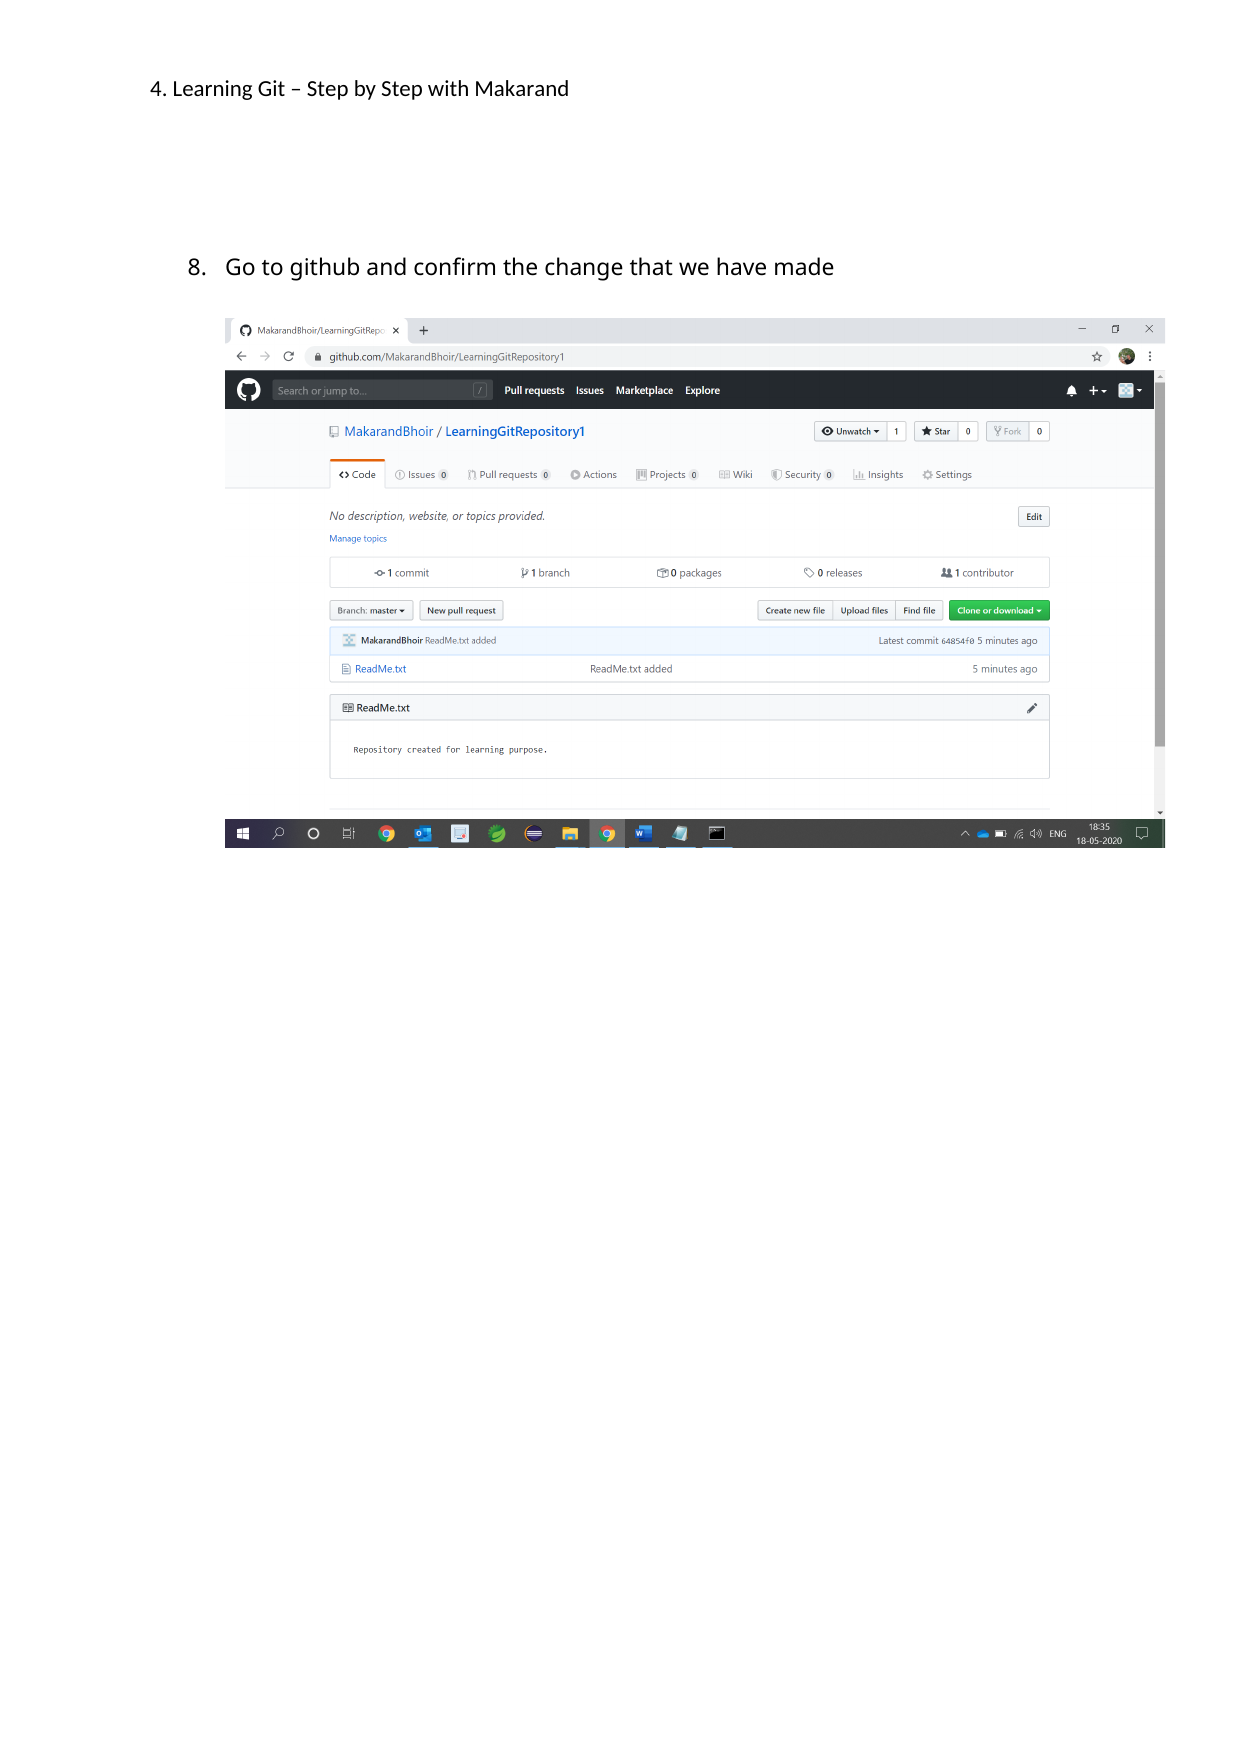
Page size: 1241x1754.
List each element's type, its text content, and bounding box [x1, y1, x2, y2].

list Go to github and confirm the change that we have made [187, 251, 1090, 282]
picture [225, 318, 1166, 848]
